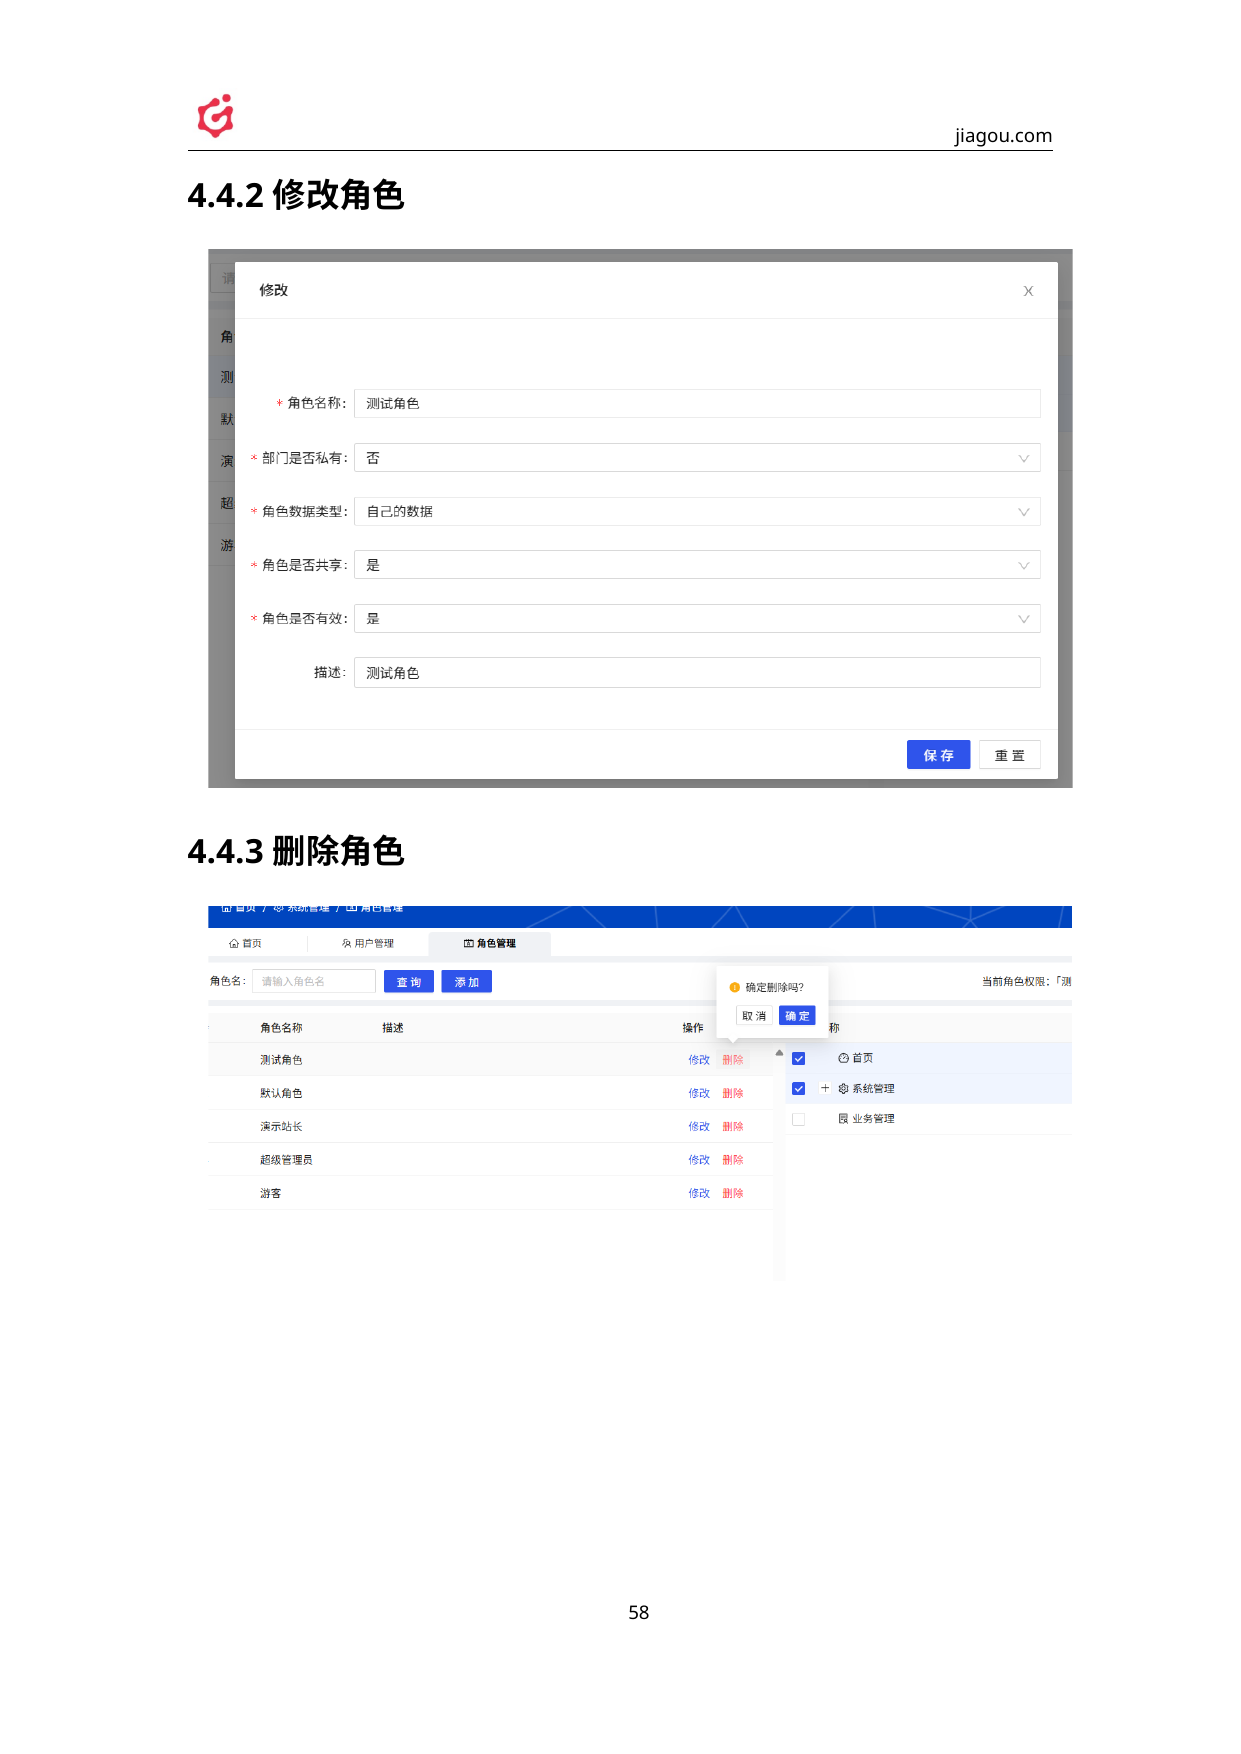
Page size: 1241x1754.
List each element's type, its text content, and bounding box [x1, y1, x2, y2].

picture [208, 249, 1073, 788]
subtitle 修改角色 [187, 161, 1053, 226]
picture [208, 906, 1072, 1281]
subtitle 删除角色 [187, 817, 1053, 882]
picture [187, 88, 242, 143]
